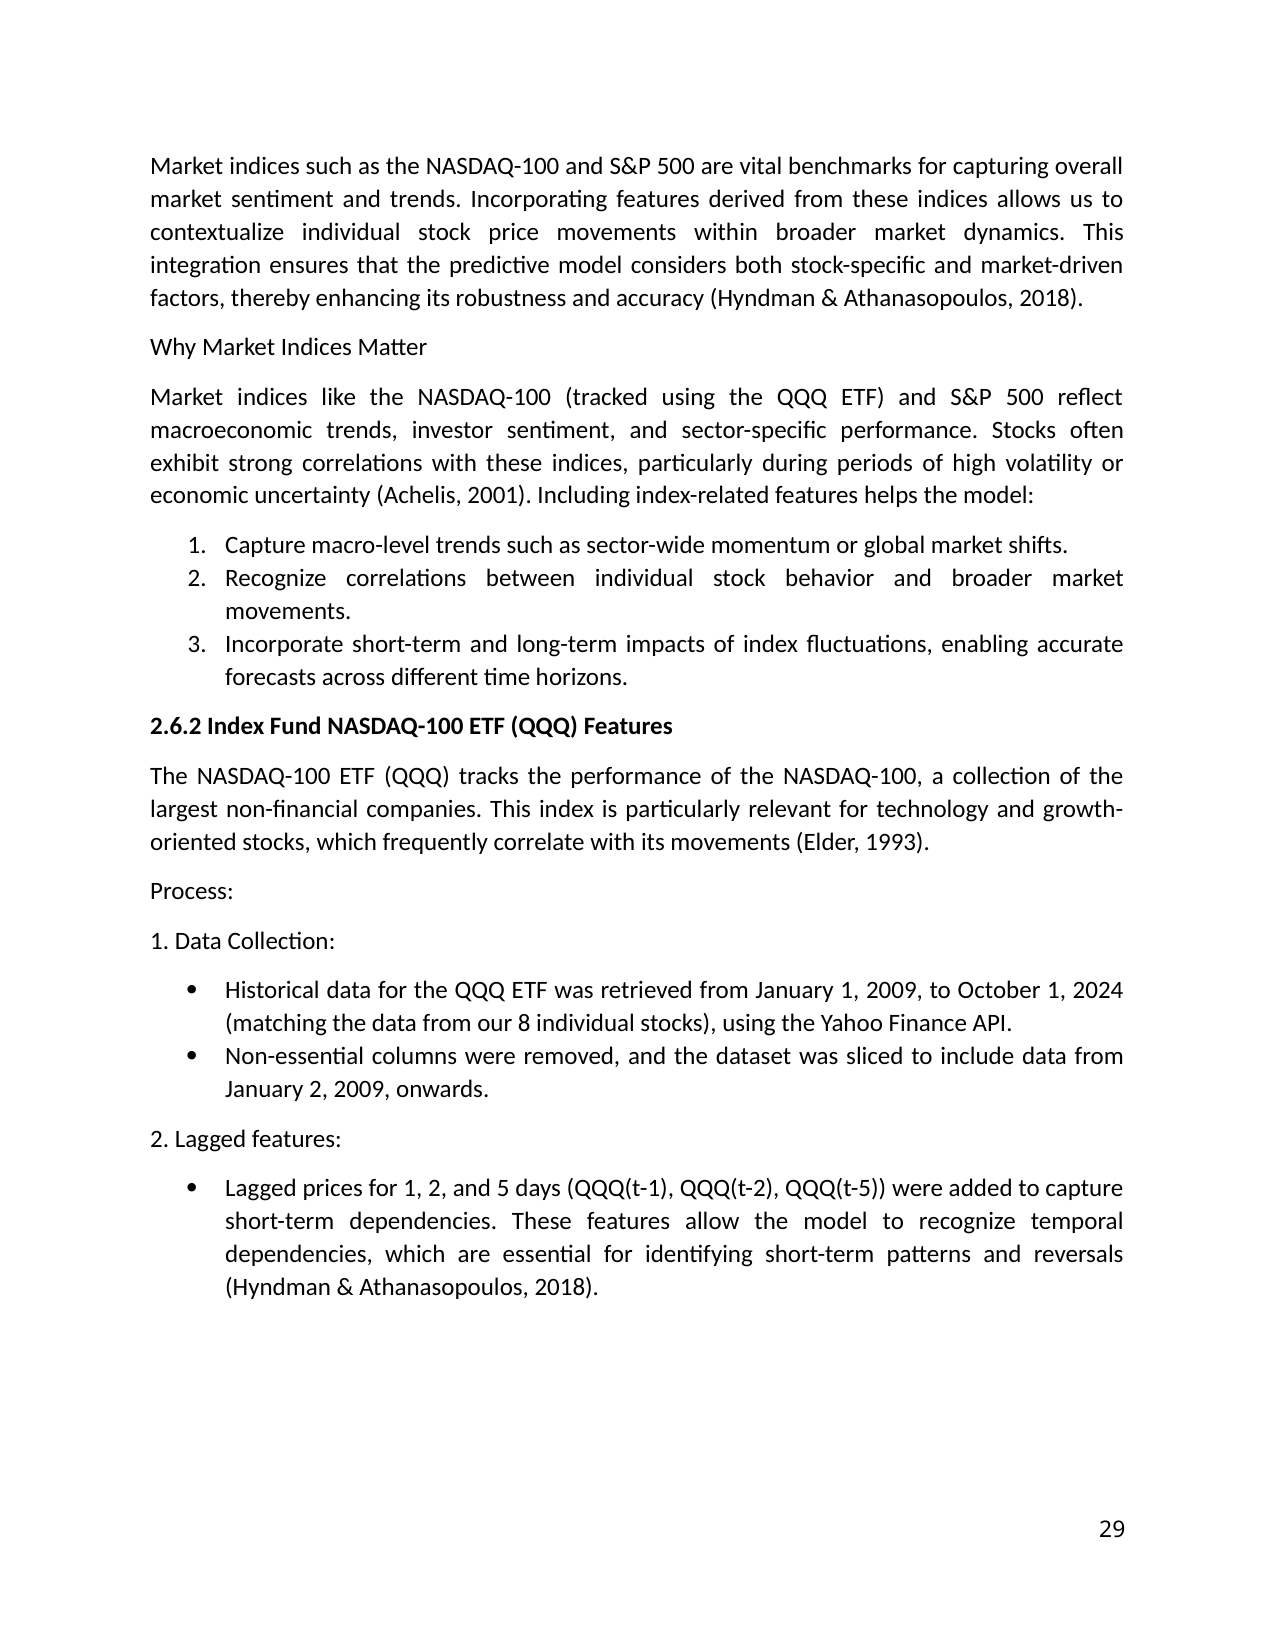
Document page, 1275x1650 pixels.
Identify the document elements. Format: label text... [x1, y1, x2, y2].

text Market indices like the NASDAQ-100 (tracked using the QQQ ETF) and S&P 500 reflect macroeconomic trends, investor sentiment, and sector-specific performance. Stocks often exhibit strong correlations with these indices, particularly during periods of high volatility or economic uncertainty (Achelis, 2001). Including index-related features helps the model: [150, 381, 1125, 510]
text Why Market Indices Matter [150, 331, 1125, 362]
list Lagged prices for 1, 2, and 5 days (QQQ(t-1), QQQ(t-2), QQQ(t-5)) were added to capture short-term dependencies. These features allow the model to recognize temporal dependencies, which are essential for identifying short-term patterns and reversals (Hyndman & Athanasopoulos, 2018). [187, 1172, 1125, 1302]
text Market indices such as the NASDAQ-100 and S&P 500 are vital benchmarks for capturing overall market sentiment and trends. Incorporating features derived from these indices allows us to contextualize individual stock price movements within broader market dynamics. This integration ensures that the predictive model considers both stock-specific and market-driven factors, thereby enhancing its robustness and accuracy (Hyndman & Athanasopoulos, 2018). [150, 150, 1125, 312]
text Process: [150, 875, 1125, 906]
text 1. Data Collection: [150, 925, 1125, 956]
list Recognize correlations between individual stock behavior and broader market movements. [187, 562, 1125, 626]
list Capture macro-level trends such as sector-wide momentum or global market shifts. [187, 529, 1125, 560]
text 2.6.2 Index Fund NASDAQ-100 ETF (QQQ) Features [150, 710, 1125, 741]
text The NASDAQ-100 ETF (QQQ) tracks the performance of the NASDAQ-100, a collection of the largest non-financial companies. This index is particularly relevant for technology and growth-oriented stocks, which frequently correlate with its movements (Elder, 1993). [150, 760, 1125, 856]
list Non-essential columns were removed, and the dataset was sliced to include data from January 2, 2009, onwards. [187, 1040, 1125, 1104]
text 2. Lagged features: [150, 1123, 1125, 1153]
list Incorporate short-term and long-term impacts of index fluctuations, enabling accurate forecasts across different time horizons. [187, 628, 1125, 691]
list Historical data for the QQQ ETF was retrieved from January 1, 2009, to October 1, 2024 (matching the data from our 8 individual stocks), using the Yahoo Finance API. [187, 974, 1125, 1038]
